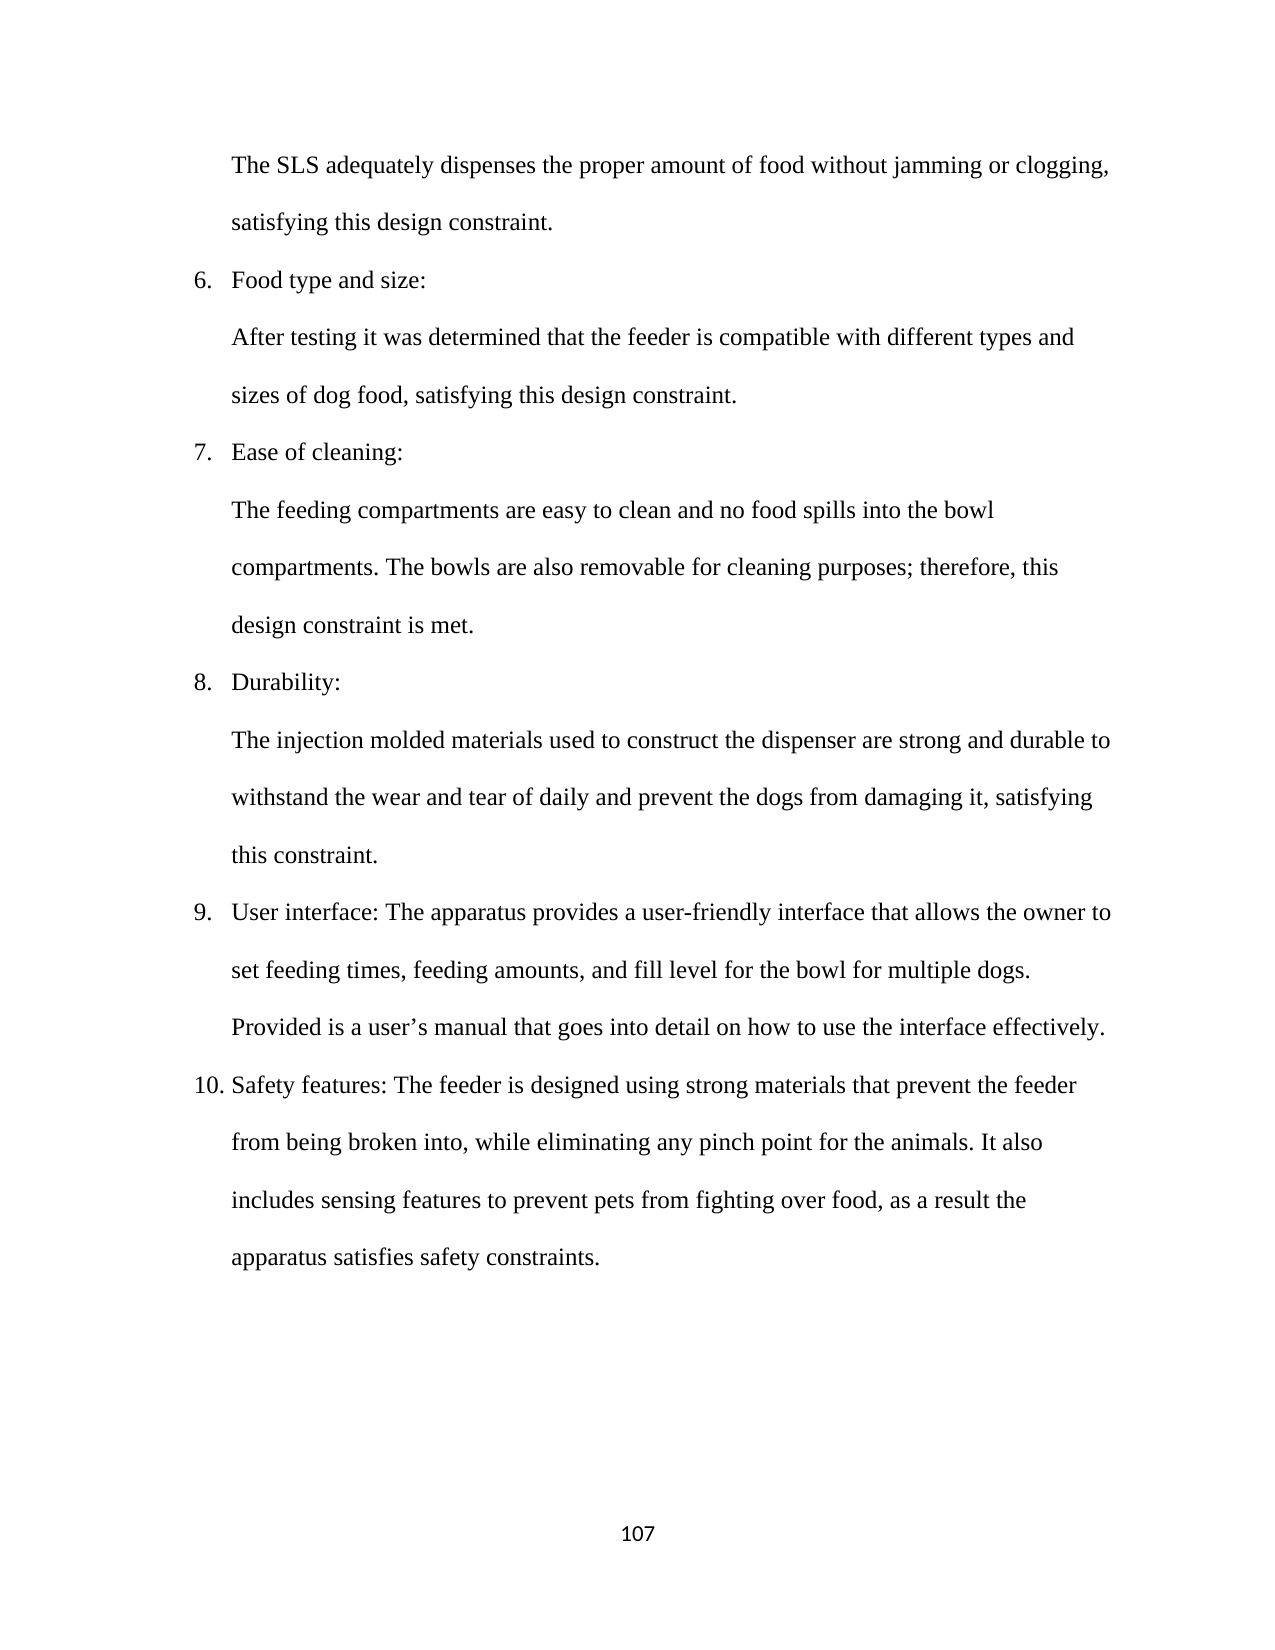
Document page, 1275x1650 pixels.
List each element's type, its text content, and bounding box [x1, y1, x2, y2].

list The SLS adequately dispenses the proper amount of food without jamming or clogging, satisfying this design constraint. [231, 150, 1125, 236]
list The injection molded materials used to construct the dispenser are strong and durable to withstand the wear and tear of daily and prevent the dogs from damaging it, satisfying this constraint. [231, 725, 1125, 869]
list Safety features: The feeder is designed using strong materials that prevent the feeder from being broken into, while eliminating any pinch point for the animals. It also includes sensing features to prevent pets from fighting over food, as a result the apparatus satisfies safety constraints. [194, 1070, 1125, 1271]
list The feeding compartments are easy to clean and no food spills into the bowl compartments. The bowls are also removable for cleaning purposes; therefore, this design constraint is met. [231, 495, 1125, 639]
list Durability: [194, 667, 1125, 696]
list Ease of cleaning: [194, 437, 1125, 466]
list Food type and size: [194, 265, 1125, 294]
list User interface: The apparatus provides a user-friendly interface that allows the owner to set feeding times, feeding amounts, and fill level for the bowl for multiple dogs. Provided is a user’s manual that goes into detail on how to use the interface effectively. [194, 897, 1125, 1041]
list After testing it was determined that the feeder is compatible with different types and sizes of dog food, satisfying this design constraint. [231, 322, 1125, 409]
